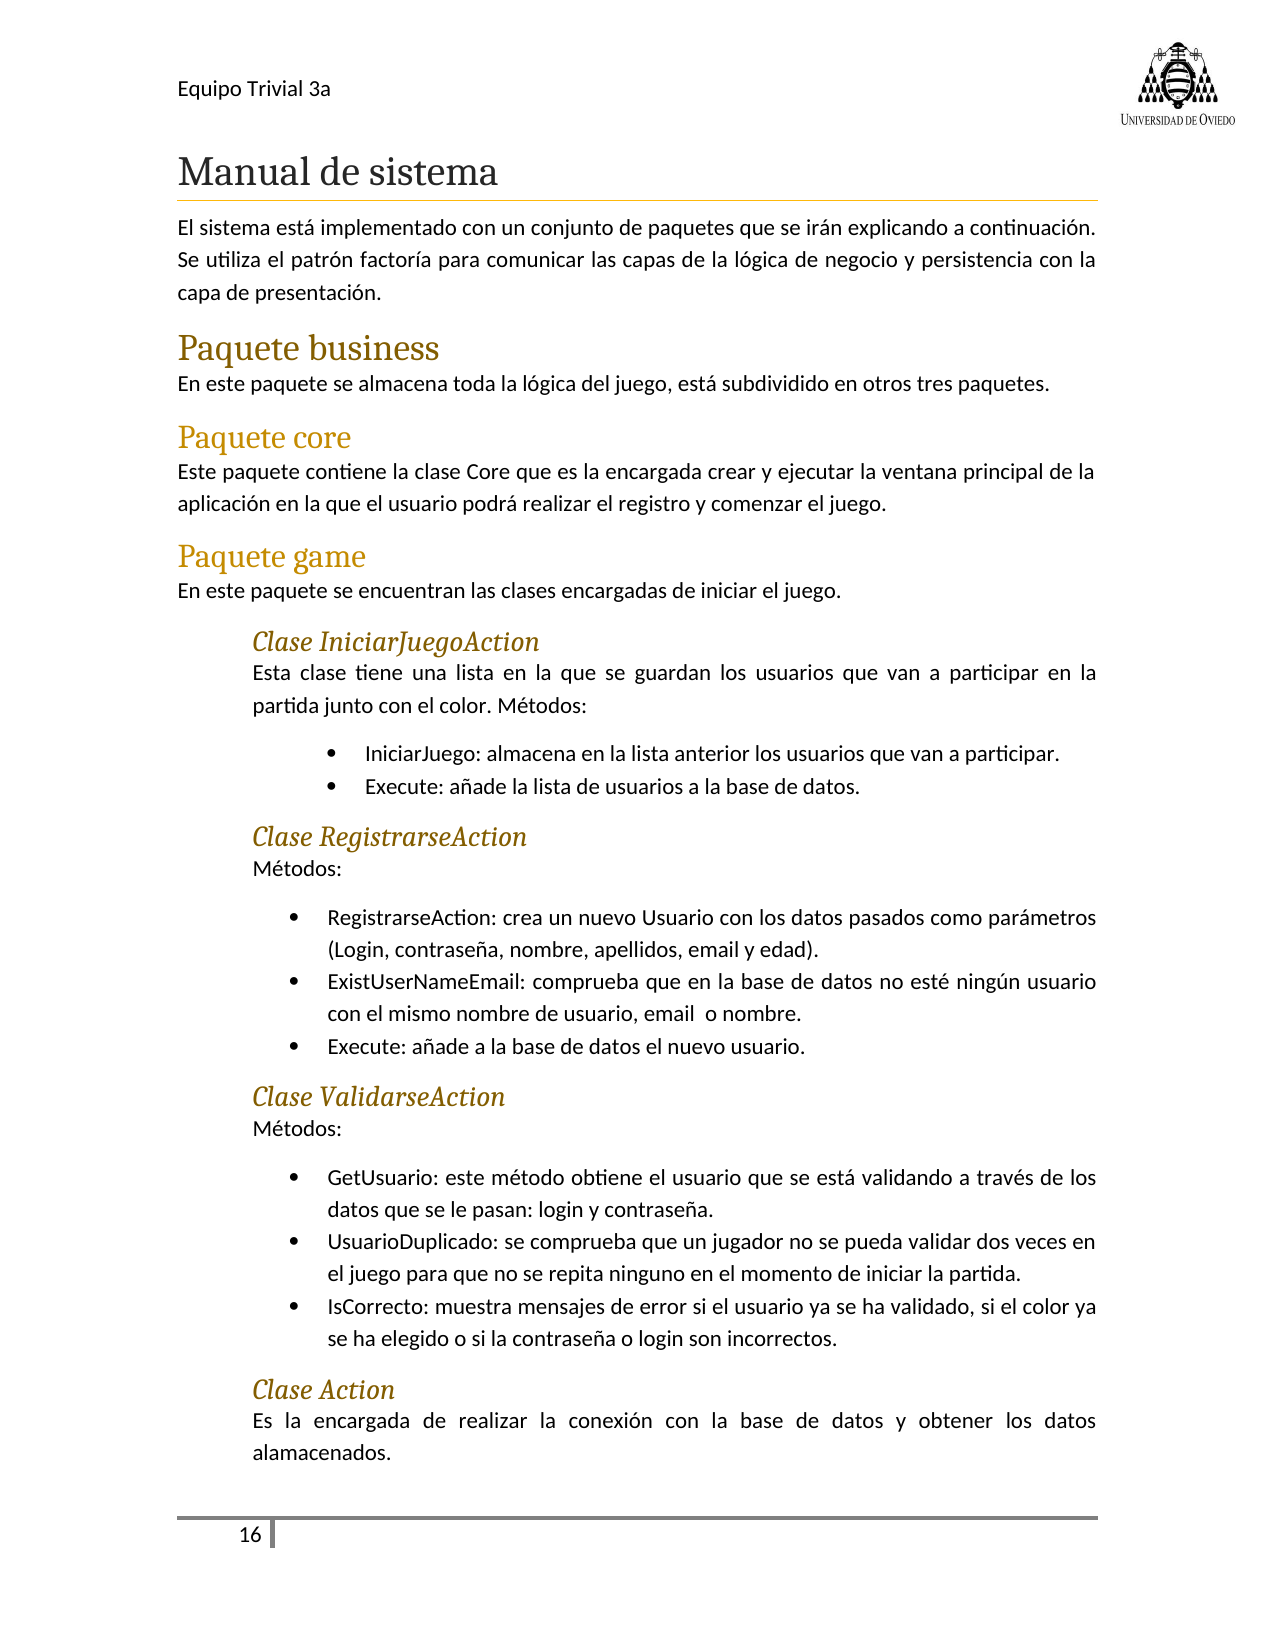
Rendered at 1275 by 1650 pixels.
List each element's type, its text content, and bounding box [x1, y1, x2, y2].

subtitle Paquete business [177, 326, 1098, 369]
subtitle Clase IniciarJuegoAction [252, 625, 1098, 658]
list Execute: añade a la base de datos el nuevo usuario. [290, 1032, 1098, 1060]
subtitle Clase Action [252, 1373, 1098, 1406]
subtitle Clase RegistrarseAction [252, 821, 1098, 854]
list RegistrarseAction: crea un nuevo Usuario con los datos pasados como parámetros (Login, contraseña, nombre, apellidos, email y edad). [290, 903, 1098, 963]
text En este paquete se almacena toda la lógica del juego, está subdividido en otros tres paquetes. [177, 369, 1098, 398]
text Este paquete contiene la clase Core que es la encargada crear y ejecutar la ventana principal de la aplicación en la que el usuario podrá realizar el registro y comenzar el juego. [177, 457, 1098, 517]
subtitle Paquete core [177, 418, 1098, 457]
subtitle Manual de sistema [177, 148, 1098, 200]
list UsuarioDuplicado: se comprueba que un jugador no se pueda validar dos veces en el juego para que no se repita ninguno en el momento de iniciar la partida. [290, 1227, 1098, 1288]
text Métodos: [252, 854, 1098, 882]
list IniciarJuego: almacena en la lista anterior los usuarios que van a participar. [327, 739, 1098, 768]
picture [1114, 38, 1236, 126]
list GetUsuario: este método obtiene el usuario que se está validando a través de los datos que se le pasan: login y contraseña. [290, 1163, 1098, 1223]
list Execute: añade la lista de usuarios a la base de datos. [327, 772, 1098, 800]
text Esta clase tiene una lista en la que se guardan los usuarios que van a participar en la partida junto con el color. Métodos: [252, 658, 1098, 719]
text El sistema está implementado con un conjunto de paquetes que se irán explicando a continuación. Se utiliza el patrón factoría para comunicar las capas de la lógica de negocio y persistencia con la capa de presentación. [177, 213, 1098, 306]
list ExistUserNameEmail: comprueba que en la base de datos no esté ningún usuario con el mismo nombre de usuario, email o nombre. [290, 967, 1098, 1028]
list IsCorrecto: muestra mensajes de error si el usuario ya se ha validado, si el color ya se ha elegido o si la contraseña o login son incorrectos. [290, 1292, 1098, 1352]
text Es la encargada de realizar la conexión con la base de datos y obtener los datos alamacenados. [252, 1406, 1098, 1467]
text En este paquete se encuentran las clases encargadas de iniciar el juego. [177, 576, 1098, 604]
subtitle Clase ValidarseAction [252, 1081, 1098, 1114]
subtitle Paquete game [177, 538, 1098, 576]
text Métodos: [252, 1114, 1098, 1142]
